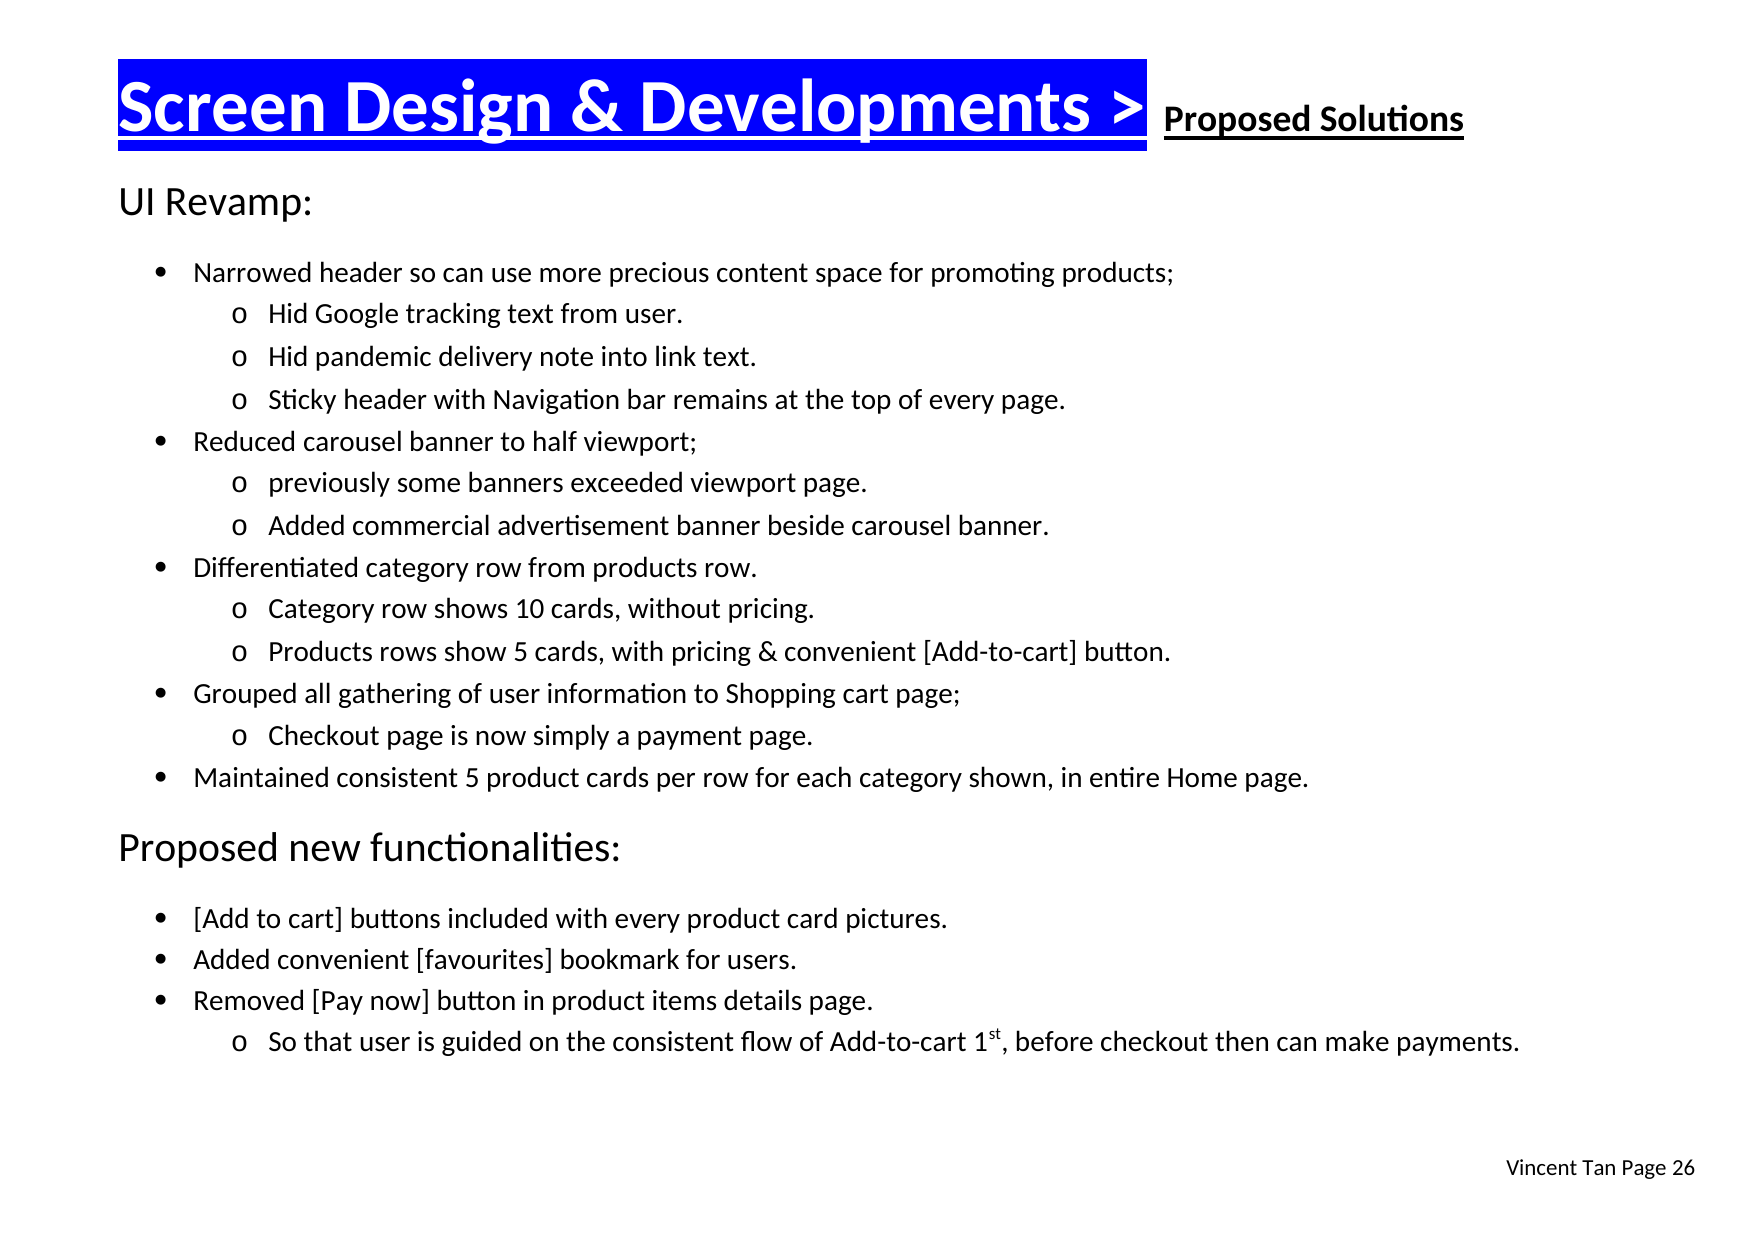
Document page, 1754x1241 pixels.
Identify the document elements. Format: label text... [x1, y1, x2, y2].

list Category row shows 10 cards, without pricing. [231, 590, 1695, 627]
text Proposed new functionalities: [118, 821, 1695, 872]
list Removed [Pay now] button in product items details page. [156, 982, 1695, 1018]
list Differentiated category row from products row. [156, 549, 1695, 585]
list Hid pandemic delivery note into link text. [231, 338, 1695, 375]
list previously some banners exceeded viewport page. [231, 464, 1695, 501]
list Reduced carousel banner to half viewport; [156, 423, 1695, 459]
list Narrowed header so can use more precious content space for promoting products; [156, 254, 1695, 290]
list Added commercial advertisement banner beside carousel banner. [231, 507, 1695, 544]
list So that user is guided on the consistent flow of Add-to-cart 1st, before checkout then can make payments. [231, 1023, 1695, 1060]
list Added convenient [favourites] bookmark for users. [156, 941, 1695, 977]
list Products rows show 5 cards, with pricing & convenient [Add-to-cart] button. [231, 633, 1695, 670]
list Hid Google tracking text from user. [231, 296, 1695, 333]
list Checkout page is now simply a payment page. [231, 717, 1695, 754]
list Maintained consistent 5 product cards per row for each category shown, in entire Home page. [156, 759, 1695, 795]
list Sticky header with Navigation bar remains at the top of every page. [231, 381, 1695, 418]
list Grouped all gathering of user information to Shopping cart page; [156, 676, 1695, 711]
text UI Revamp: [118, 175, 1695, 226]
list [Add to cart] buttons included with every product card pictures. [156, 900, 1695, 936]
